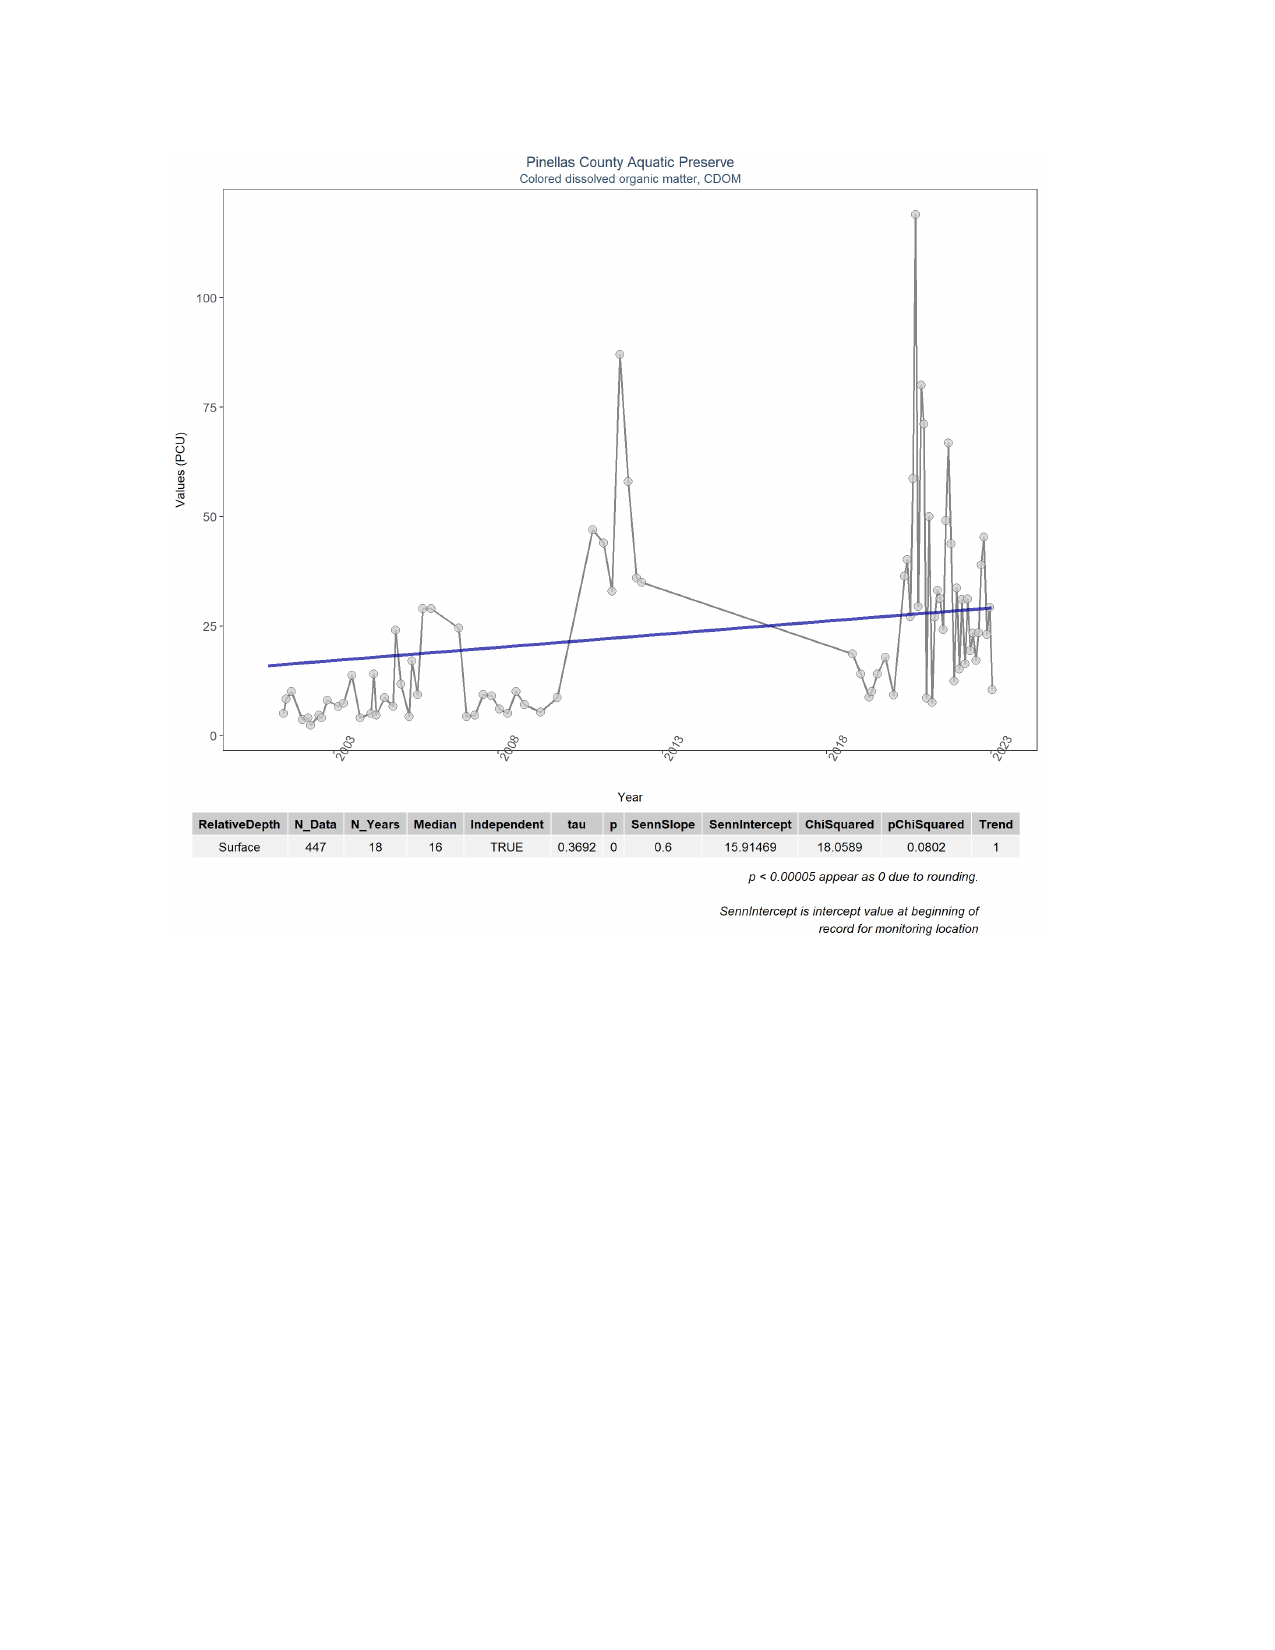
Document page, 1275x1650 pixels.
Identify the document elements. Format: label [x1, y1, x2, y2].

picture [168, 150, 1044, 938]
